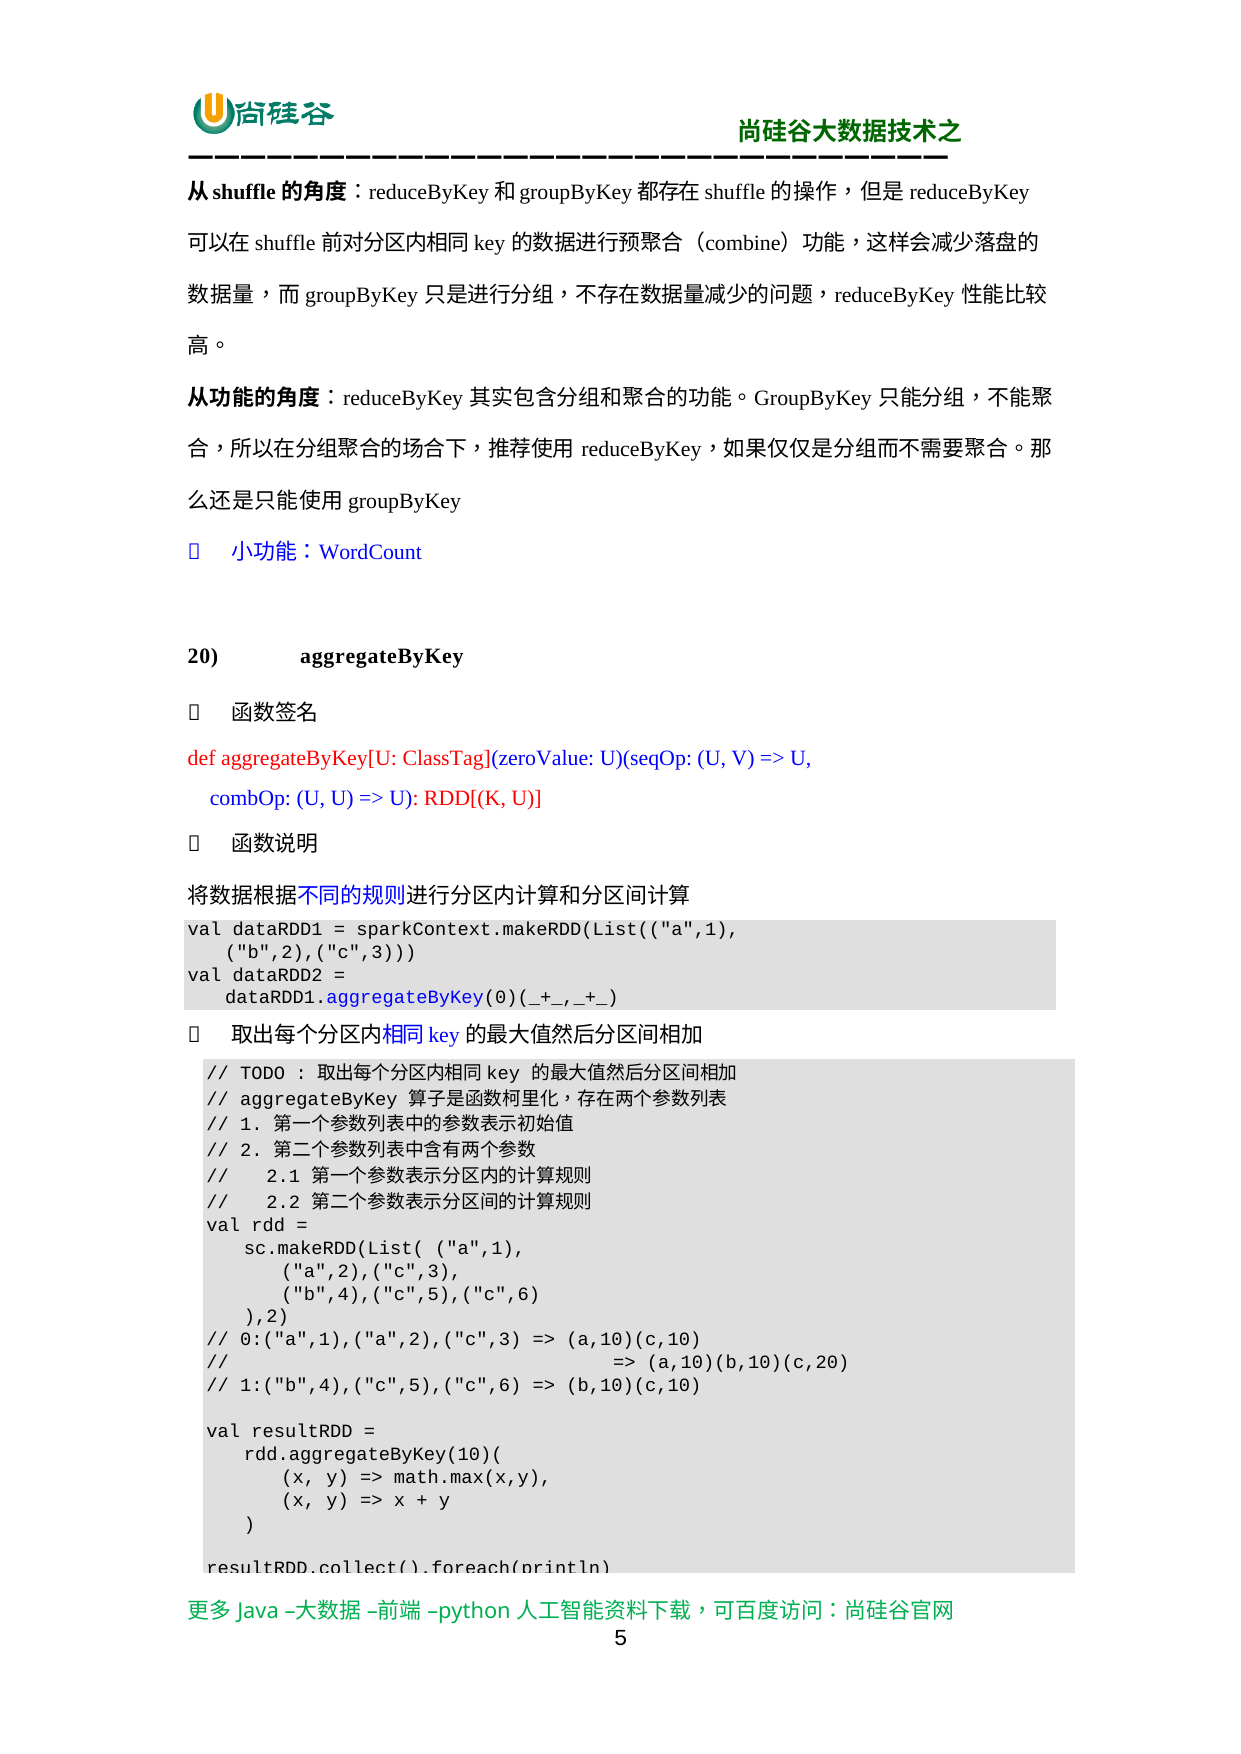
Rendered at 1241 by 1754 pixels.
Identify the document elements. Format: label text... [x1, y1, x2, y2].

picture [187, 88, 338, 138]
text 从功能的角度：reduceByKey 其实包含分组和聚合的功能。GroupByKey 只能分组，不能聚合，所以在分组聚合的场合下，推荐使用 reduceByKey，如果仅仅是分组而不需要聚合。那么还是只能使用groupByKey [187, 382, 1053, 514]
subtitle aggregateByKey [187, 643, 1080, 668]
list 小功能：WordCount [187, 536, 1080, 566]
text def aggregateByKey[U: ClassTag](zeroValue: U)(seqOp: (U, V) => U, combOp: (U, U) => U): RDD[(K, U)] [187, 745, 813, 810]
text 将数据根据不同的规则进行分区内计算和分区间计算 [187, 880, 1080, 910]
list 取出每个分区内相同 key 的最大值然后分区间相加 [187, 918, 1080, 1048]
list 函数说明 [187, 828, 1080, 858]
list 函数签名 [187, 697, 1080, 727]
text 从 shuffle 的角度：reduceByKey 和 groupByKey 都存在 shuffle 的操作，但是reduceByKey 可以在 shuffle 前对分区内相同 key 的数据进行预聚合（combine）功能，这样会减少落盘的数据量，而groupByKey 只是进行分组，不存在数据量减少的问题，reduceByKey 性能比较高。 [187, 176, 1054, 360]
